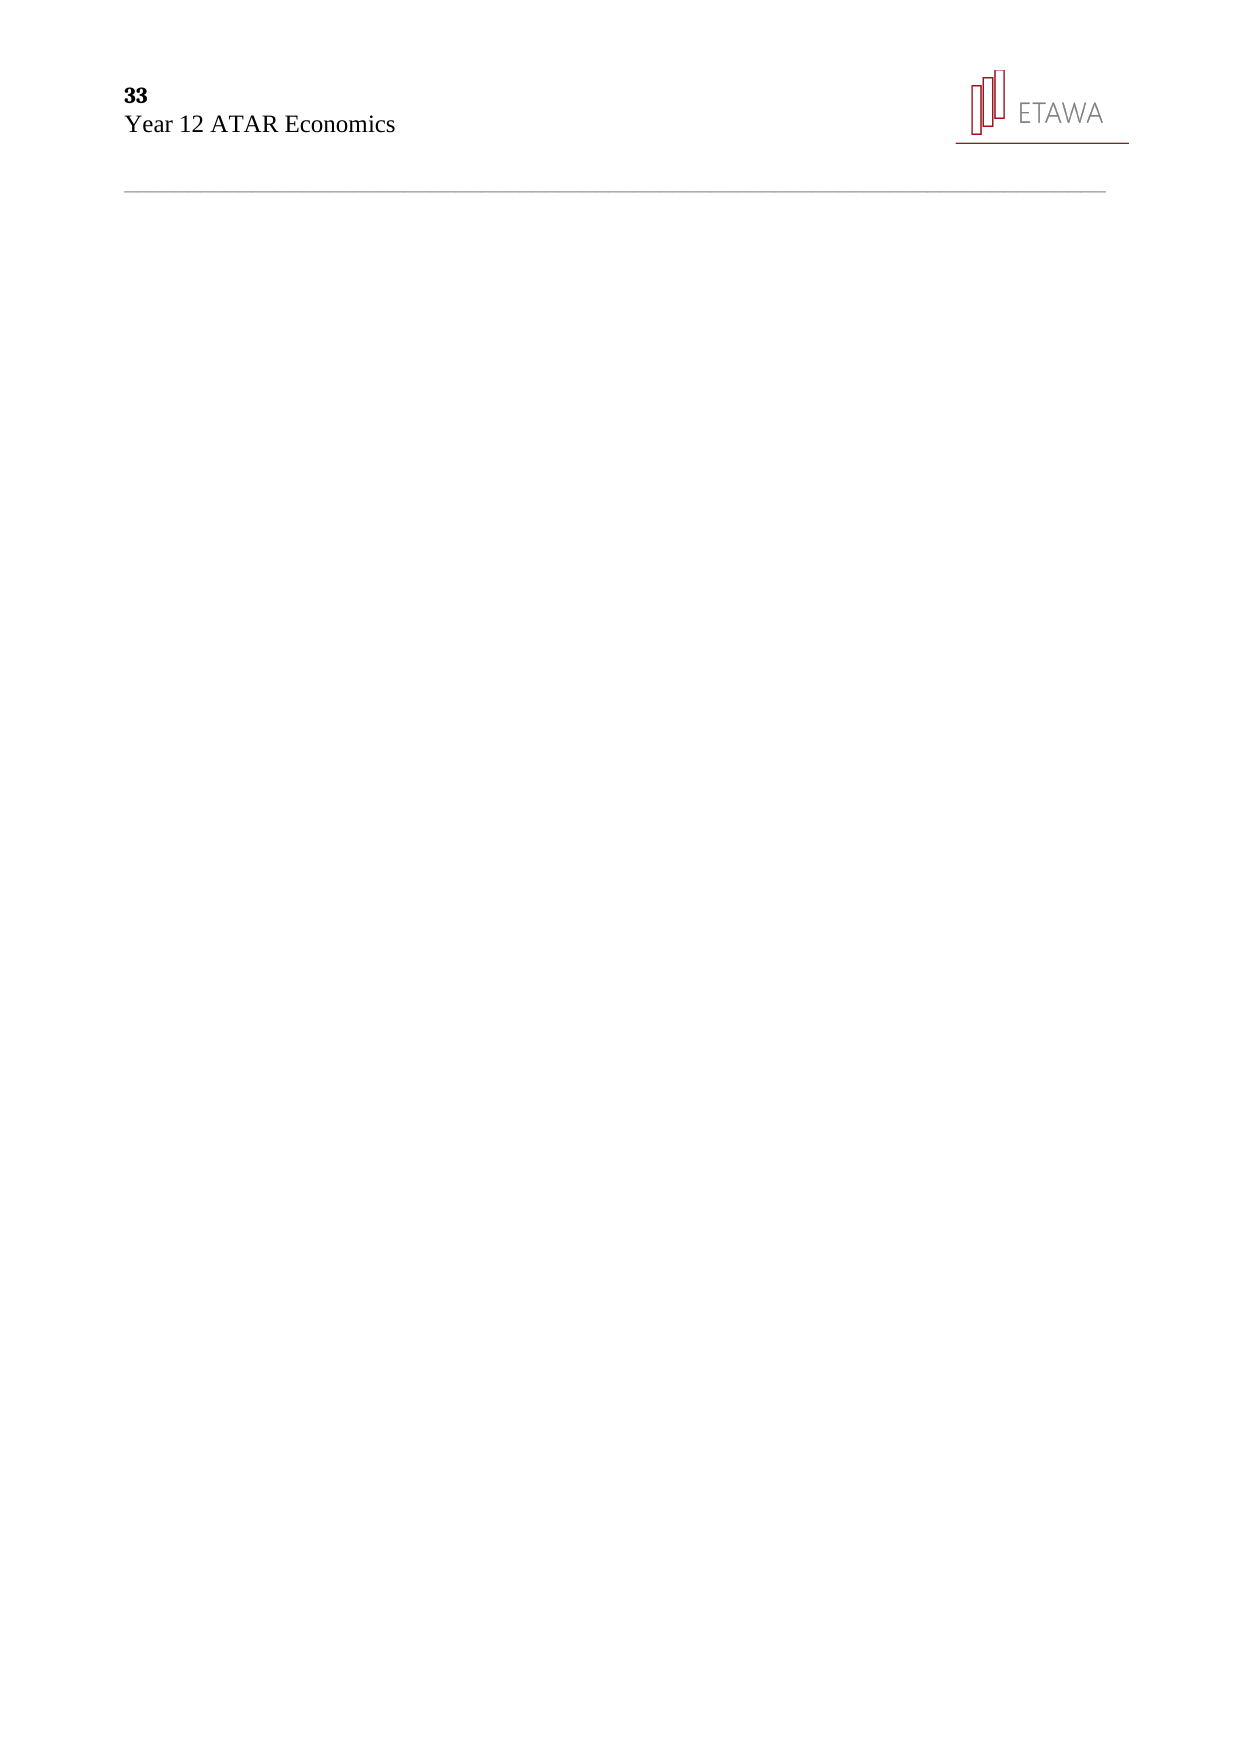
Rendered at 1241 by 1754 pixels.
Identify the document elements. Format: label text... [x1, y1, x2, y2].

picture [955, 70, 1129, 145]
text _____________________________________________________________________________ [124, 167, 1116, 193]
